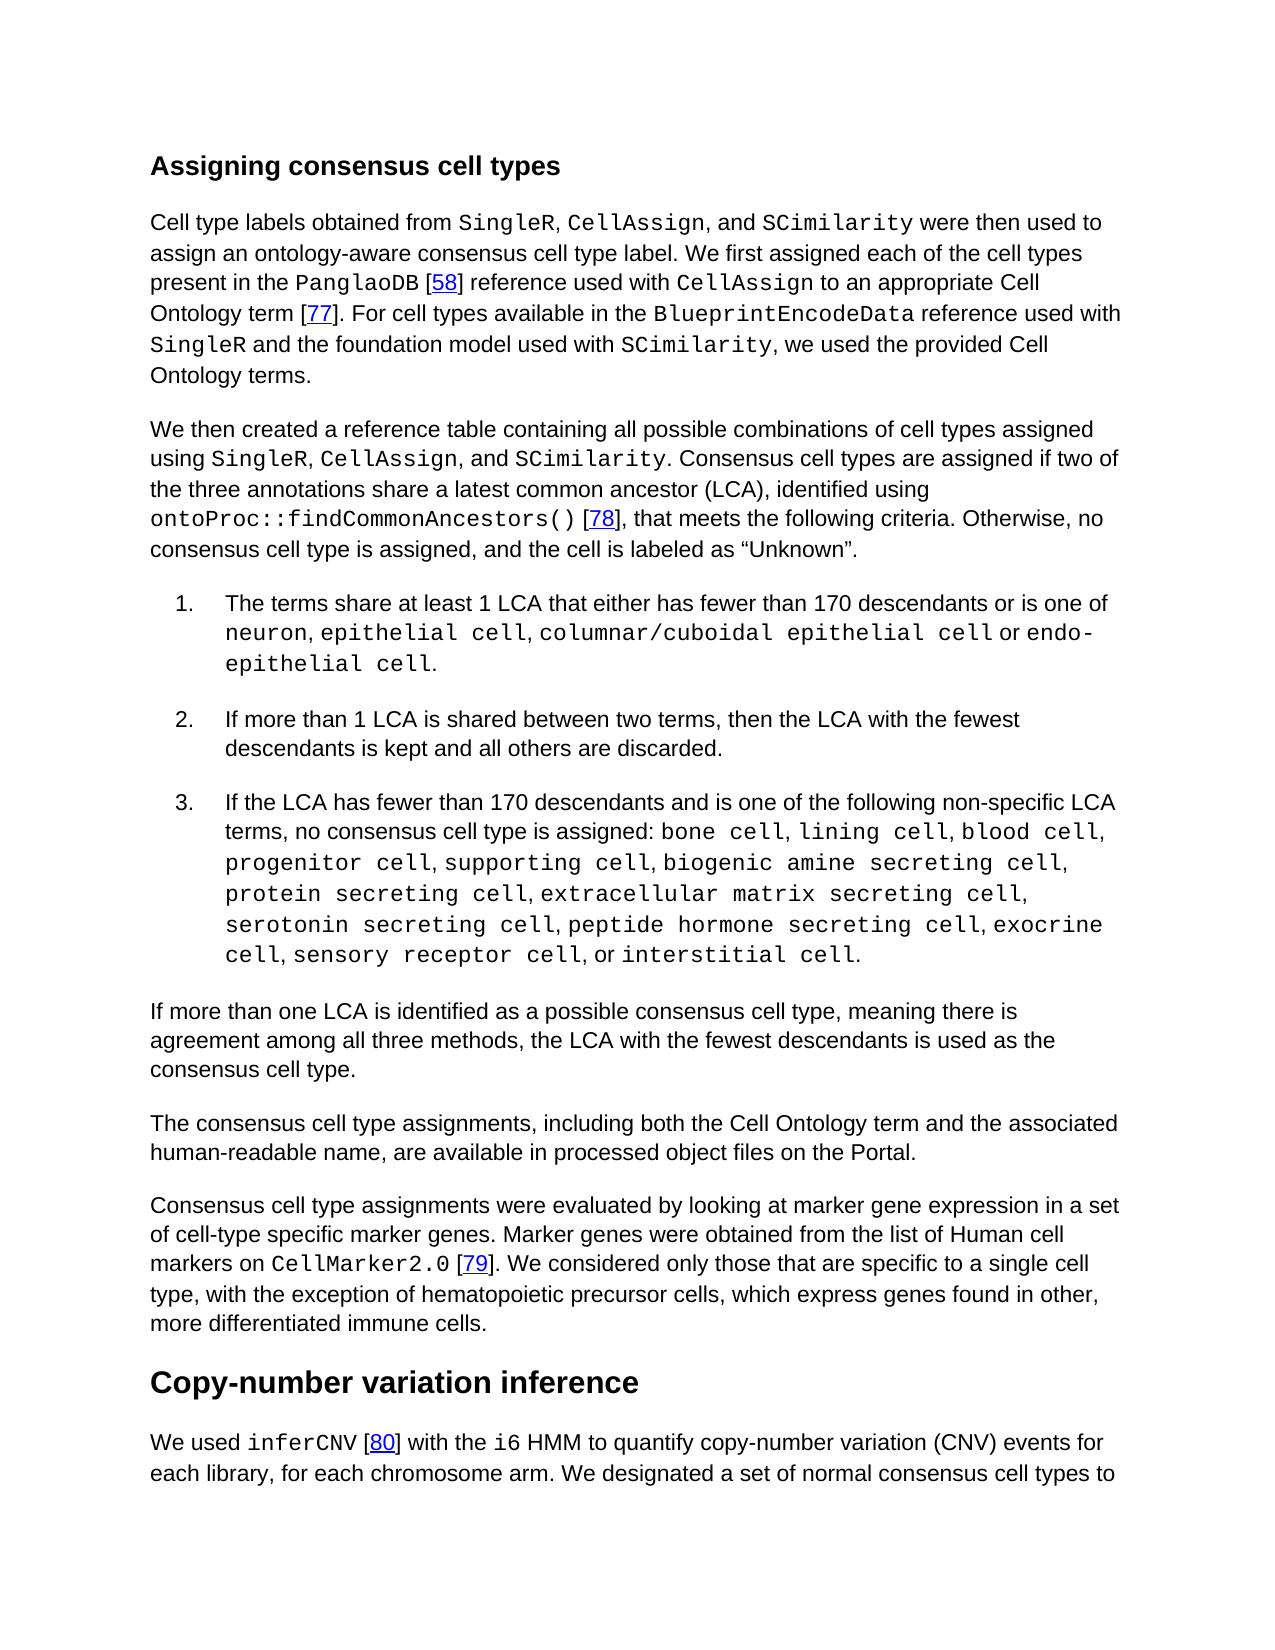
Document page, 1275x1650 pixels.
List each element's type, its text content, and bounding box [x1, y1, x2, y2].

text Consensus cell type assignments were evaluated by looking at marker gene expression in a set of cell-type specific marker genes. Marker genes were obtained from the list of Human cell markers on CellMarker2.0 [79]. We considered only those that are specific to a single cell type, with the exception of hematopoietic precursor cells, which express genes found in other, more differentiated immune cells. [150, 1192, 1125, 1337]
text If more than one LCA is identified as a possible consensus cell type, meaning there is agreement among all three methods, the LCA with the fewest descendants is used as the consensus cell type. [150, 998, 1125, 1082]
list If more than 1 LCA is shared between two terms, then the LCA with the fewest descendants is kept and all others are discarded. [175, 706, 1125, 761]
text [150, 1429, 1125, 1486]
text We then created a reference table containing all possible combinations of cell types assigned using SingleR, CellAssign, and SCimilarity. Consensus cell types are assigned if two of the three annotations share a latest common ancestor (LCA), identified using ontoProc::findCommonAncestors() [78], that meets the following criteria. Otherwise, no consensus cell type is assigned, and the cell is labeled as “Unknown”. [150, 416, 1125, 562]
list If the LCA has fewer than 170 descendants and is one of the following non-specific LCA terms, no consensus cell type is assigned: bone cell, lining cell, blood cell, progenitor cell, supporting cell, biogenic amine secreting cell, protein secreting cell, extracellular matrix secreting cell, serotonin secreting cell, peptide hormone secreting cell, exocrine cell, sensory receptor cell, or interstitial cell. [175, 789, 1125, 970]
list The terms share at least 1 LCA that either has fewer than 170 descendants or is one of neuron, epithelial cell, columnar/cuboidal epithelial cell or endo-epithelial cell. [175, 590, 1125, 678]
text Cell type labels obtained from SingleR, CellAssign, and SCimilarity were then used to assign an ontology-aware consensus cell type label. We first assigned each of the cell types present in the PanglaoDB [58] reference used with CellAssign to an appropriate Cell Ontology term [77]. For cell types available in the BlueprintEncodeData reference used with SingleR and the foundation model used with SCimilarity, we used the provided Cell Ontology terms. [150, 209, 1125, 388]
subtitle Assigning consensus cell types [150, 150, 1125, 181]
text The consensus cell type assignments, including both the Cell Ontology term and the associated human-readable name, are available in processed object files on the Portal. [150, 1109, 1125, 1165]
subtitle Copy-number variation inference [150, 1364, 1125, 1400]
